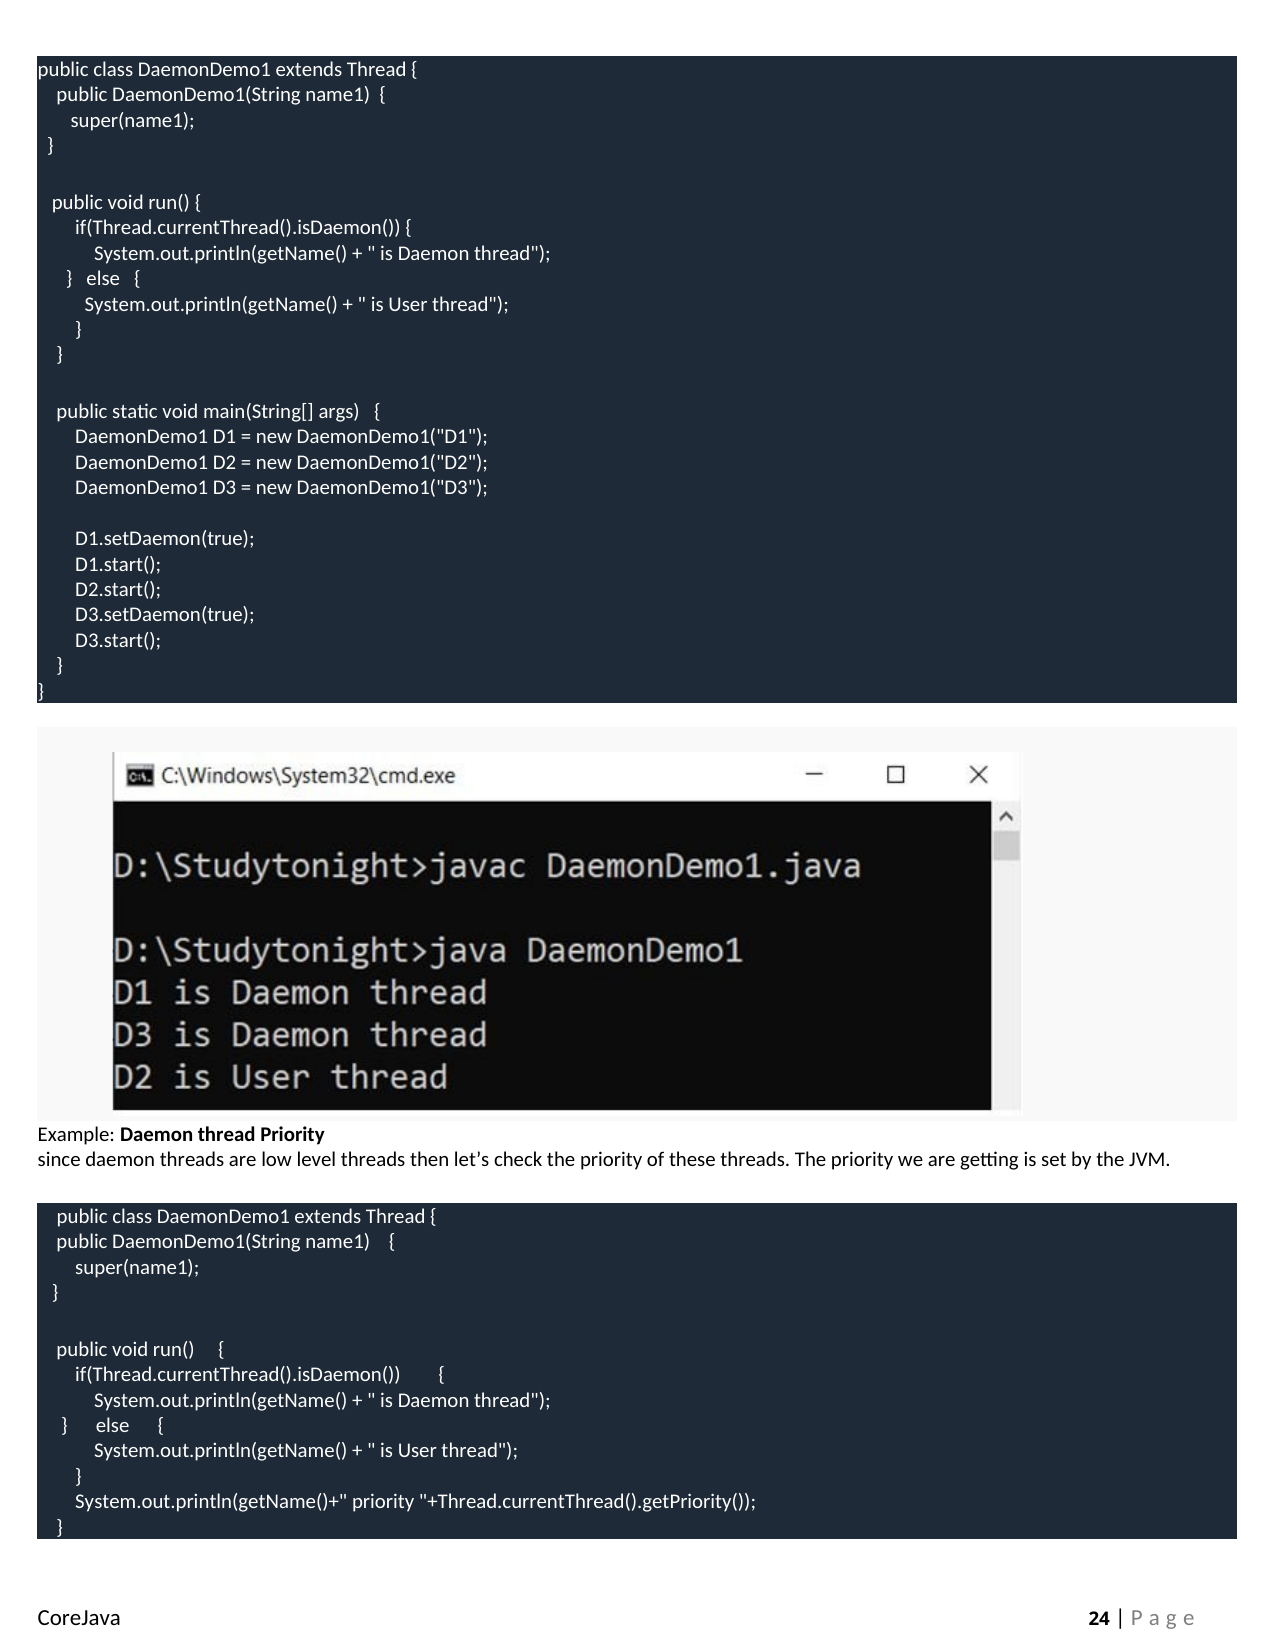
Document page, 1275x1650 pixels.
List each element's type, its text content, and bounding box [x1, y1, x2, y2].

text Example: Daemon thread Priority since daemon threads are low level threads then let’s check the priority of these threads. The priority we are getting is set by the JVM. [37, 1121, 1237, 1172]
text public class DaemonDemo1 extends Thread { public DaemonDemo1(String name1) { super(name1); } [37, 1203, 1237, 1305]
text public class DaemonDemo1 extends Thread { public DaemonDemo1(String name1) { super(name1); } [37, 56, 1237, 158]
picture [112, 752, 1024, 1116]
text public void run() { if(Thread.currentThread().isDaemon()) { System.out.println(getName() + " is Daemon thread"); } else { System.out.println(getName() + " is User thread"); } System.out.println(getName()+" priority "+Thread.currentThread().getPriority()); } [37, 1336, 1237, 1539]
text public static void main(String[] args) { DaemonDemo1 D1 = new DaemonDemo1("D1"); DaemonDemo1 D2 = new DaemonDemo1("D2"); DaemonDemo1 D3 = new DaemonDemo1("D3"); D1.setDaemon(true); D1.start(); D2.start(); D3.setDaemon(true); D3.start(); } } [37, 398, 1237, 703]
text public void run() { if(Thread.currentThread().isDaemon()) { System.out.println(getName() + " is Daemon thread"); } else { System.out.println(getName() + " is User thread"); } } [37, 189, 1237, 367]
